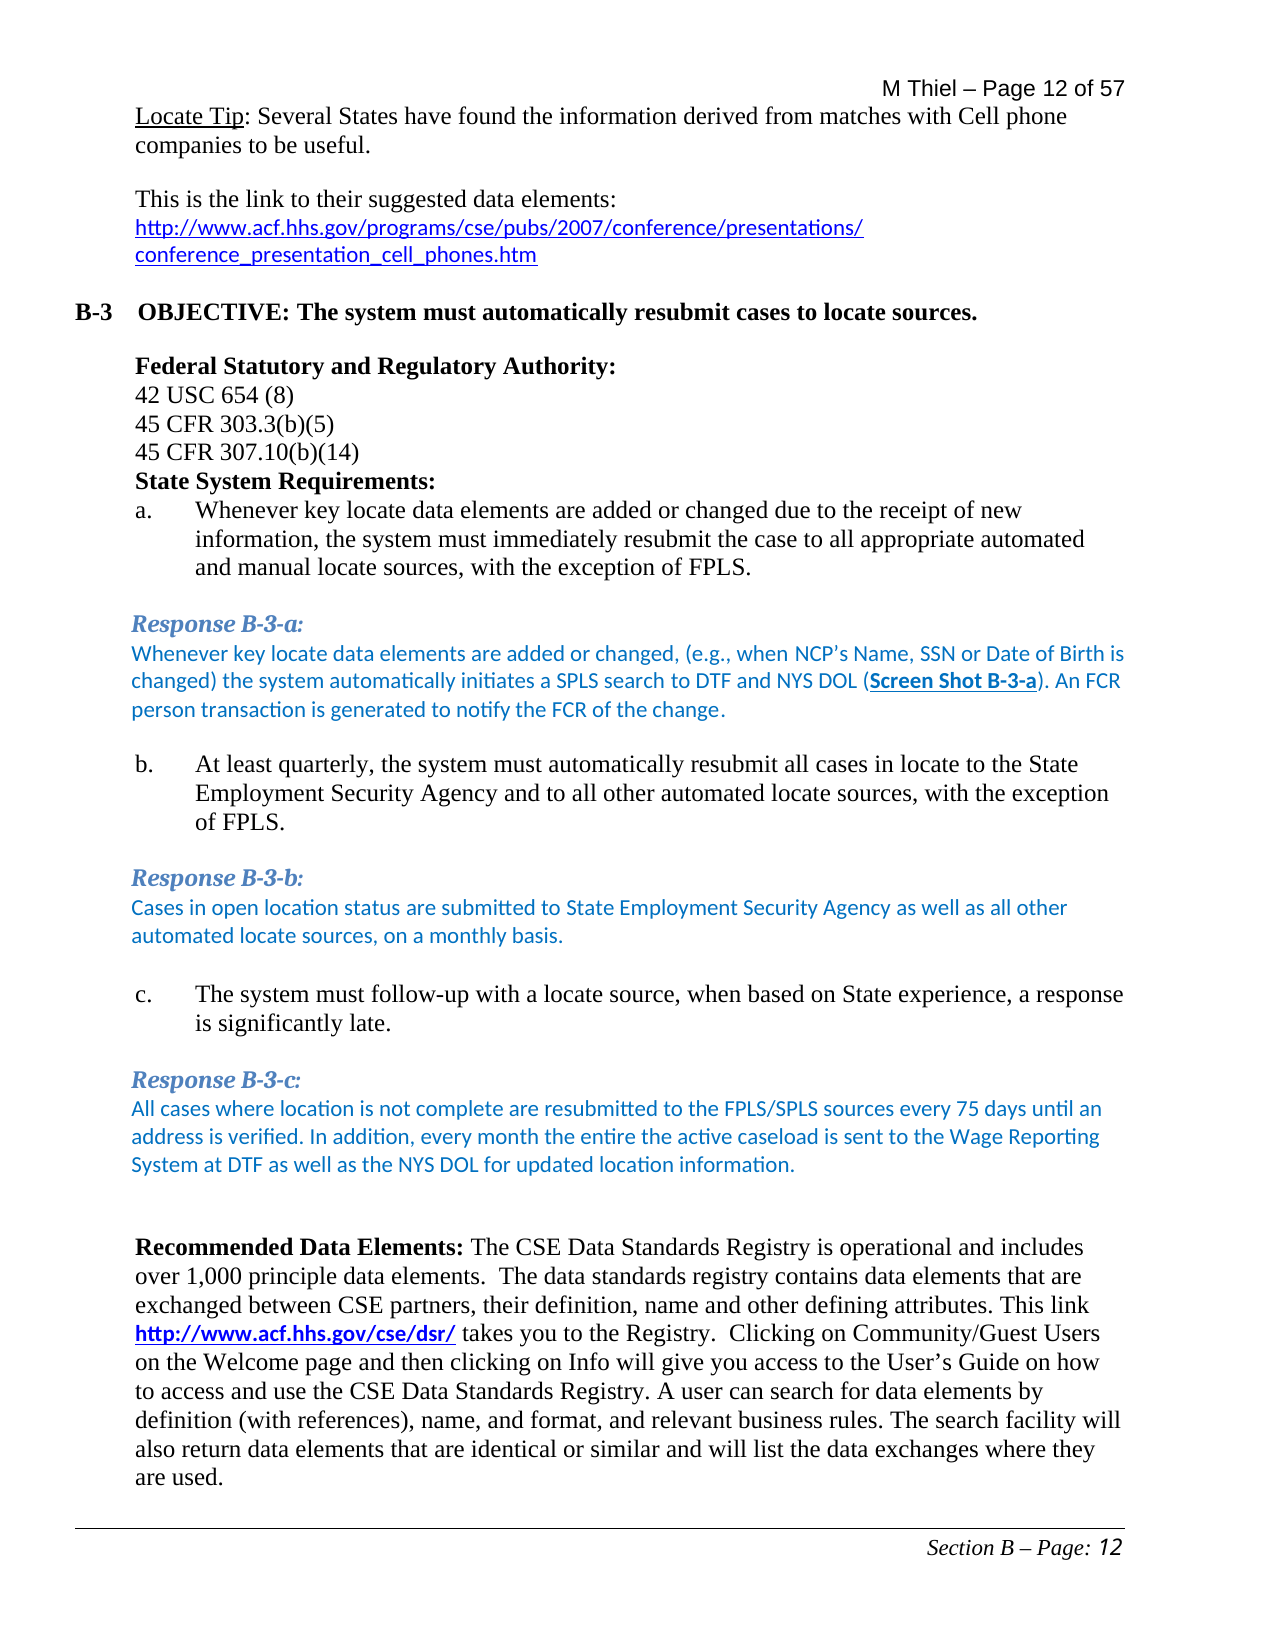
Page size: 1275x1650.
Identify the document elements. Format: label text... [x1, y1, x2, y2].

text This is the link to their suggested data elements: [135, 184, 1125, 213]
subtitle Response B-3-a: [131, 610, 1125, 639]
list All cases where location is not complete are resubmitted to the FPLS/SPLS sources every 75 days until an address is verified. In addition, every month the entire the active caseload is sent to the Wage Reporting System at DTF as well as the NYS DOL for updated location information. [131, 1094, 1125, 1178]
text At least quarterly, the system must automatically resubmit all cases in locate to the State Employment Security Agency and to all other automated locate sources, with the exception of FPLS. [135, 749, 1125, 835]
text http://www.acf.hhs.gov/programs/cse/pubs/2007/conference/presentations/conference_presentation_cell_phones.htm [135, 213, 1125, 269]
text 45 CFR 303.3(b)(5) [135, 409, 1125, 437]
text Locate Tip: Several States have found the information derived from matches with Cell phone companies to be useful. [135, 101, 1125, 159]
text The system must follow-up with a locate source, when based on State experience, a response is significantly late. [135, 979, 1125, 1037]
subtitle Response B-3-c: [131, 1066, 1125, 1094]
subtitle B-3 OBJECTIVE: The system must automatically resubmit cases to locate sources. [75, 297, 1125, 326]
text 42 USC 654 (8) [135, 380, 1125, 409]
text Recommended Data Elements: The CSE Data Standards Registry is operational and includes over 1,000 principle data elements. The data standards registry contains data elements that are exchanged between CSE partners, their definition, name and other defining attributes. This link http://www.acf.hhs.gov/cse/dsr/ takes you to the Registry. Clicking on Community/Guest Users on the Welcome page and then clicking on Info will give you access to the User’s Guide on how to access and use the CSE Data Standards Registry. A user can search for data elements by definition (with references), name, and format, and relevant business rules. The search facility will also return data elements that are identical or similar and will list the data exchanges where they are used. [135, 1232, 1125, 1491]
text 45 CFR 307.10(b)(14) [135, 437, 1125, 466]
text Federal Statutory and Regulatory Authority: [135, 351, 1125, 380]
subtitle Response B-3-b: [131, 864, 1125, 893]
list Cases in open location status are submitted to State Employment Security Agency as well as all other automated locate sources, on a monthly basis. [131, 893, 1125, 949]
list Whenever key locate data elements are added or changed, (e.g., when NCP’s Name, SSN or Date of Birth is changed) the system automatically initiates a SPLS search to DTF and NYS DOL (Screen Shot B-3-a). An FCR person transaction is generated to notify the FCR of the change. [131, 639, 1125, 723]
text State System Requirements: [135, 466, 1125, 495]
list Whenever key locate data elements are added or changed due to the receipt of new information, the system must immediately resubmit the case to all appropriate automated and manual locate sources, with the exception of FPLS. [135, 495, 1125, 581]
